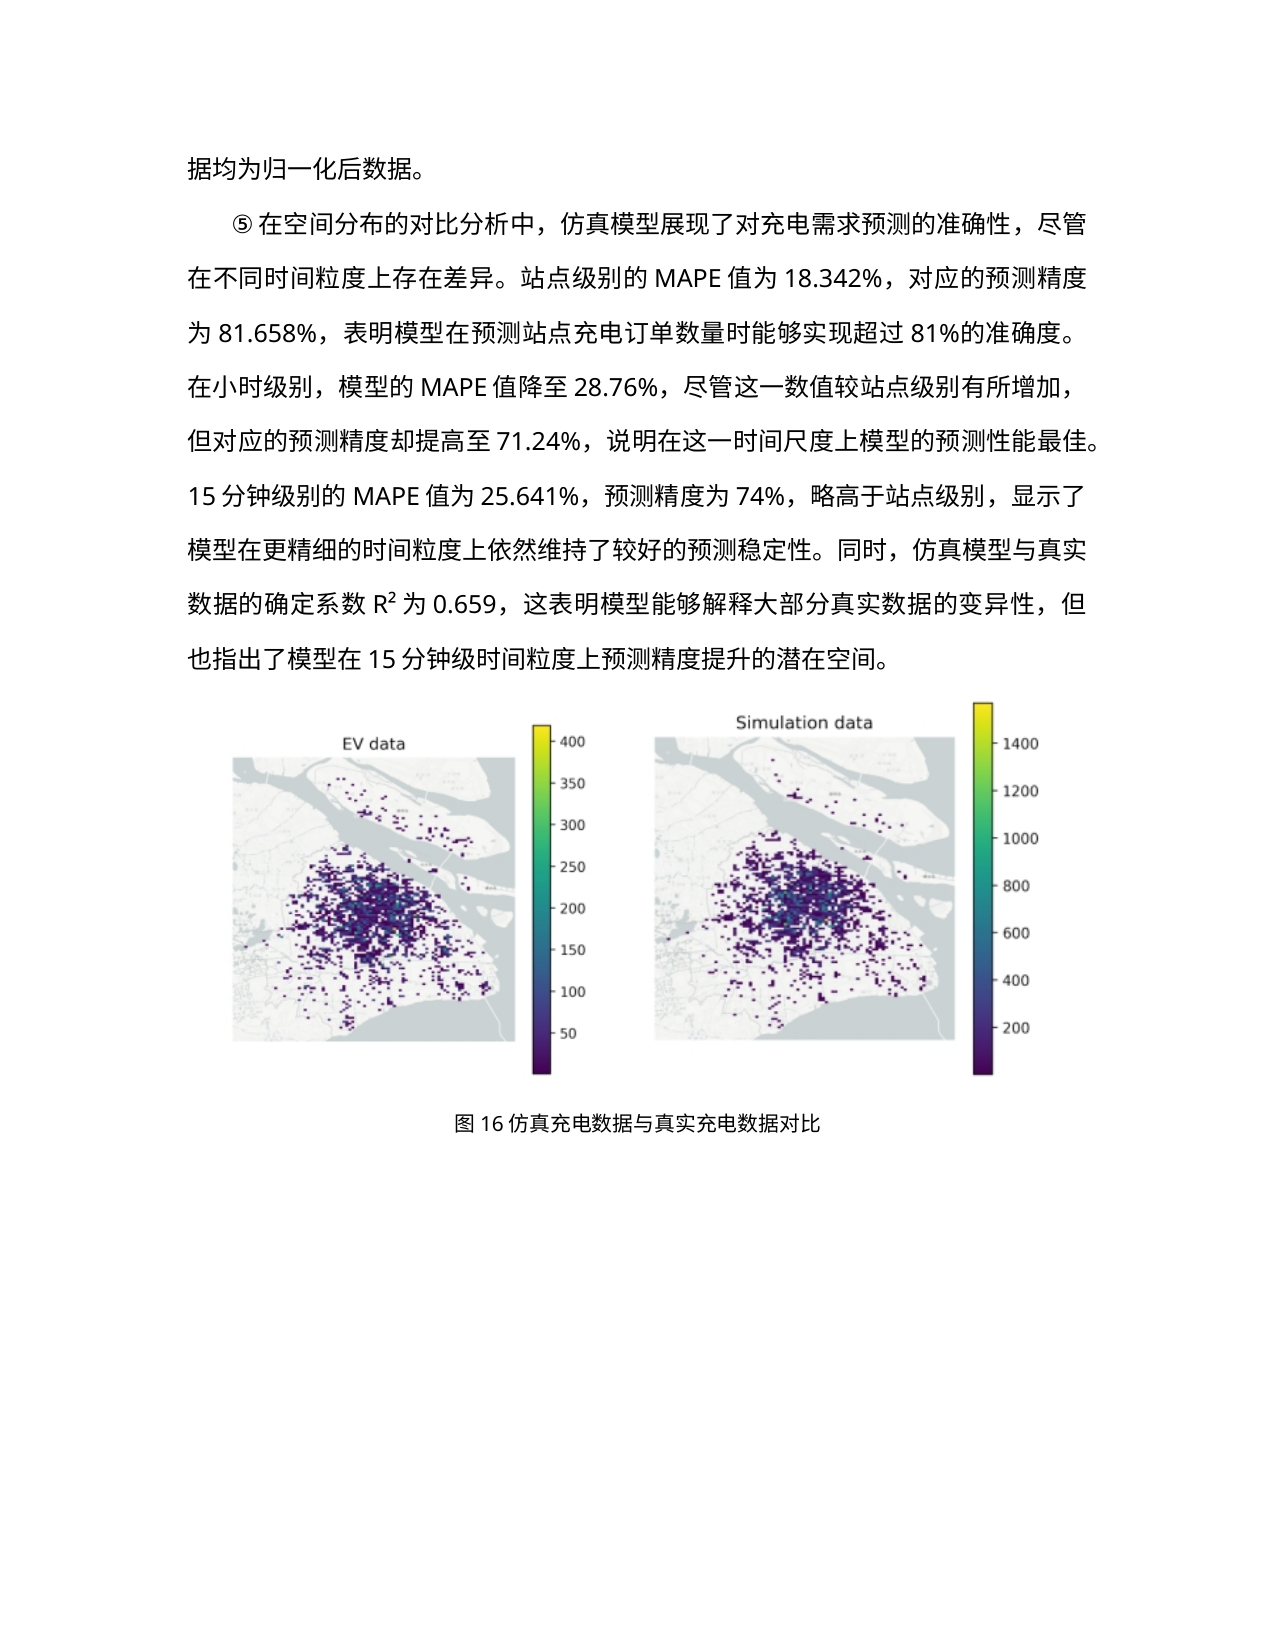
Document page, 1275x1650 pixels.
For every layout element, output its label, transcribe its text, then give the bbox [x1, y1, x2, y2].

text ⑤在空间分布的对比分析中，仿真模型展现了对充电需求预测的准确性，尽管在不同时间粒度上存在差异。站点级别的MAPE值为18.342%，对应的预测精度为81.658%，表明模型在预测站点充电订单数量时能够实现超过81%的准确度。在小时级别，模型的MAPE值降至28.76%，尽管这一数值较站点级别有所增加，但对应的预测精度却提高至71.24%，说明在这一时间尺度上模型的预测性能最佳。15分钟级别的MAPE值为25.641%，预测精度为74%，略高于站点级别，显示了模型在更精细的时间粒度上依然维持了较好的预测稳定性。同时，仿真模型与真实数据的确定系数R²为0.659，这表明模型能够解释大部分真实数据的变异性，但也指出了模型在15分钟级时间粒度上预测精度提升的潜在空间。 [187, 204, 1087, 676]
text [187, 150, 1087, 186]
picture [223, 693, 1051, 1085]
text 图 16 仿真充电数据与真实充电数据对比 [187, 1107, 1087, 1138]
